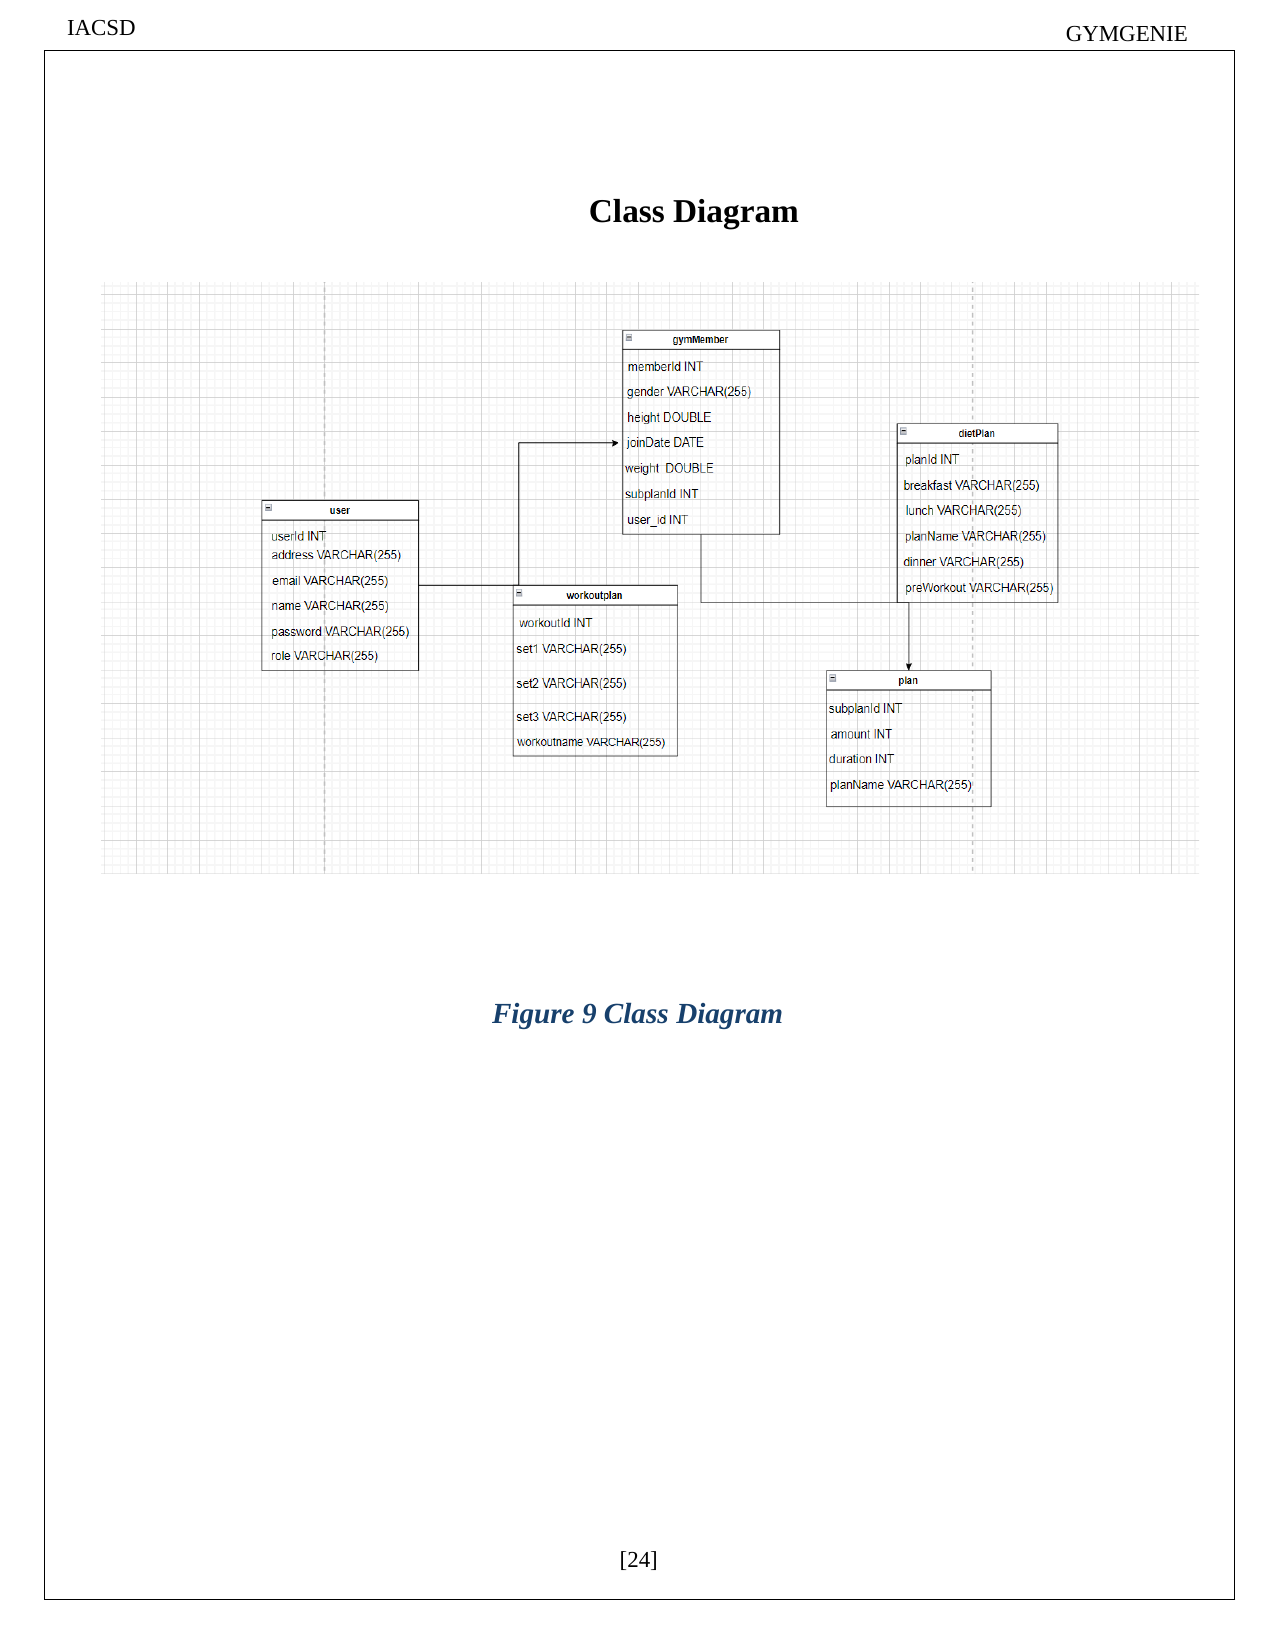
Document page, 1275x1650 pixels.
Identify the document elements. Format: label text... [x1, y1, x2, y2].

text Figure 9 Class Diagram [256, 996, 1018, 1030]
picture [101, 282, 1200, 874]
subtitle Class Diagram [256, 191, 1131, 229]
